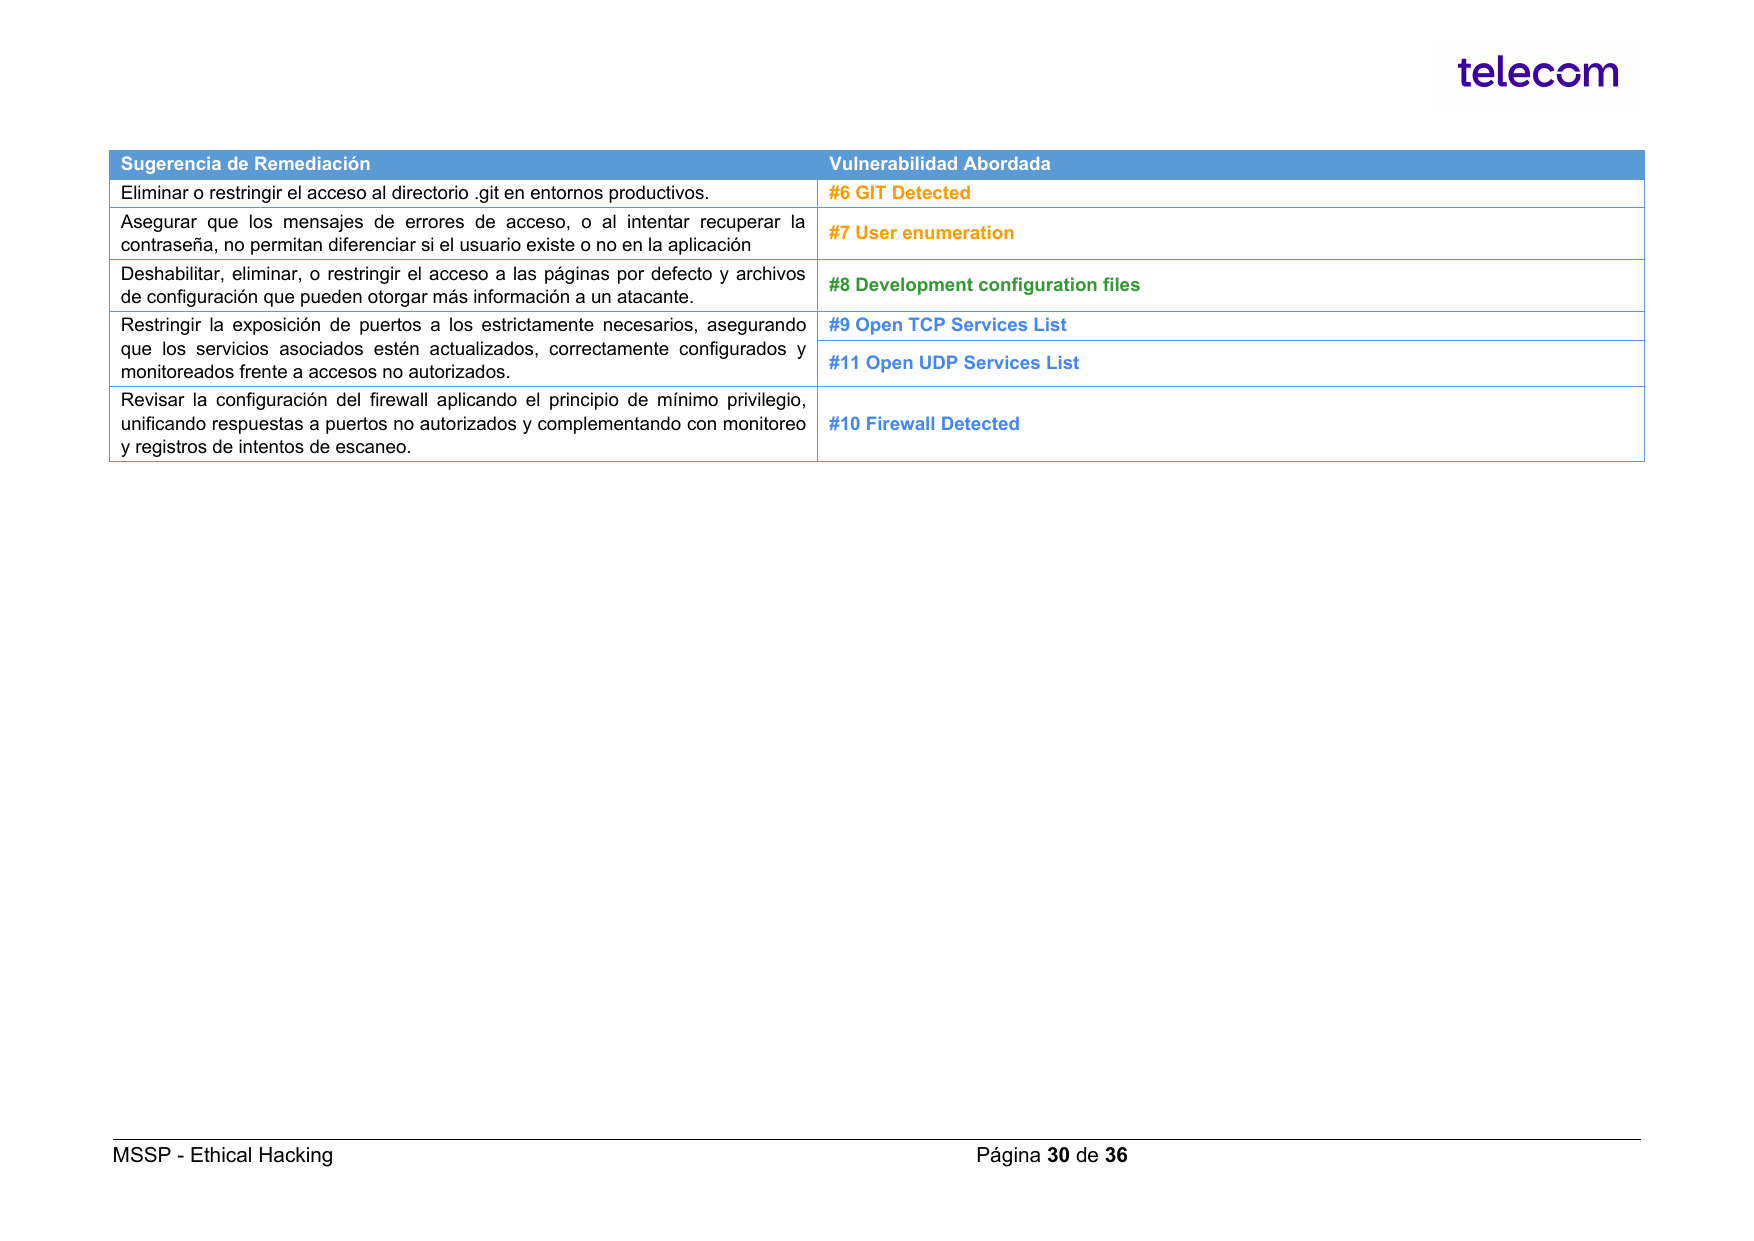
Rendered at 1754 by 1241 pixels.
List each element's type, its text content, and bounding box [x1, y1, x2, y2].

table_header Sugerencia de Remediación [110, 151, 817, 179]
picture [1434, 39, 1642, 111]
table_cell Deshabilitar, eliminar, o restringir el acceso a las páginas por defecto y archivos de configuración que pueden otorgar más información a un atacante. [110, 260, 817, 311]
table_cell Eliminar o restringir el acceso al directorio .git en entornos productivos. [110, 180, 817, 207]
table_cell #10 Firewall Detected [818, 387, 1644, 461]
table_cell #11 Open UDP Services List [818, 341, 1644, 386]
table_cell #7 User enumeration [818, 208, 1644, 259]
table_cell Restringir la exposición de puertos a los estrictamente necesarios, asegurando que los servicios asociados estén actualizados, correctamente configurados y monitoreados frente a accesos no autorizados. [110, 312, 817, 386]
table_cell Revisar la configuración del firewall aplicando el principio de mínimo privilegio, unificando respuestas a puertos no autorizados y complementando con monitoreo y registros de intentos de escaneo. [110, 387, 817, 461]
table_cell Asegurar que los mensajes de errores de acceso, o al intentar recuperar la contraseña, no permitan diferenciar si el usuario existe o no en la aplicación [110, 208, 817, 259]
table_header Vulnerabilidad Abordada [818, 151, 1644, 179]
table_cell #9 Open TCP Services List [818, 312, 1644, 340]
table_cell #8 Development configuration files [818, 260, 1644, 311]
table_cell #6 GIT Detected [818, 180, 1644, 207]
